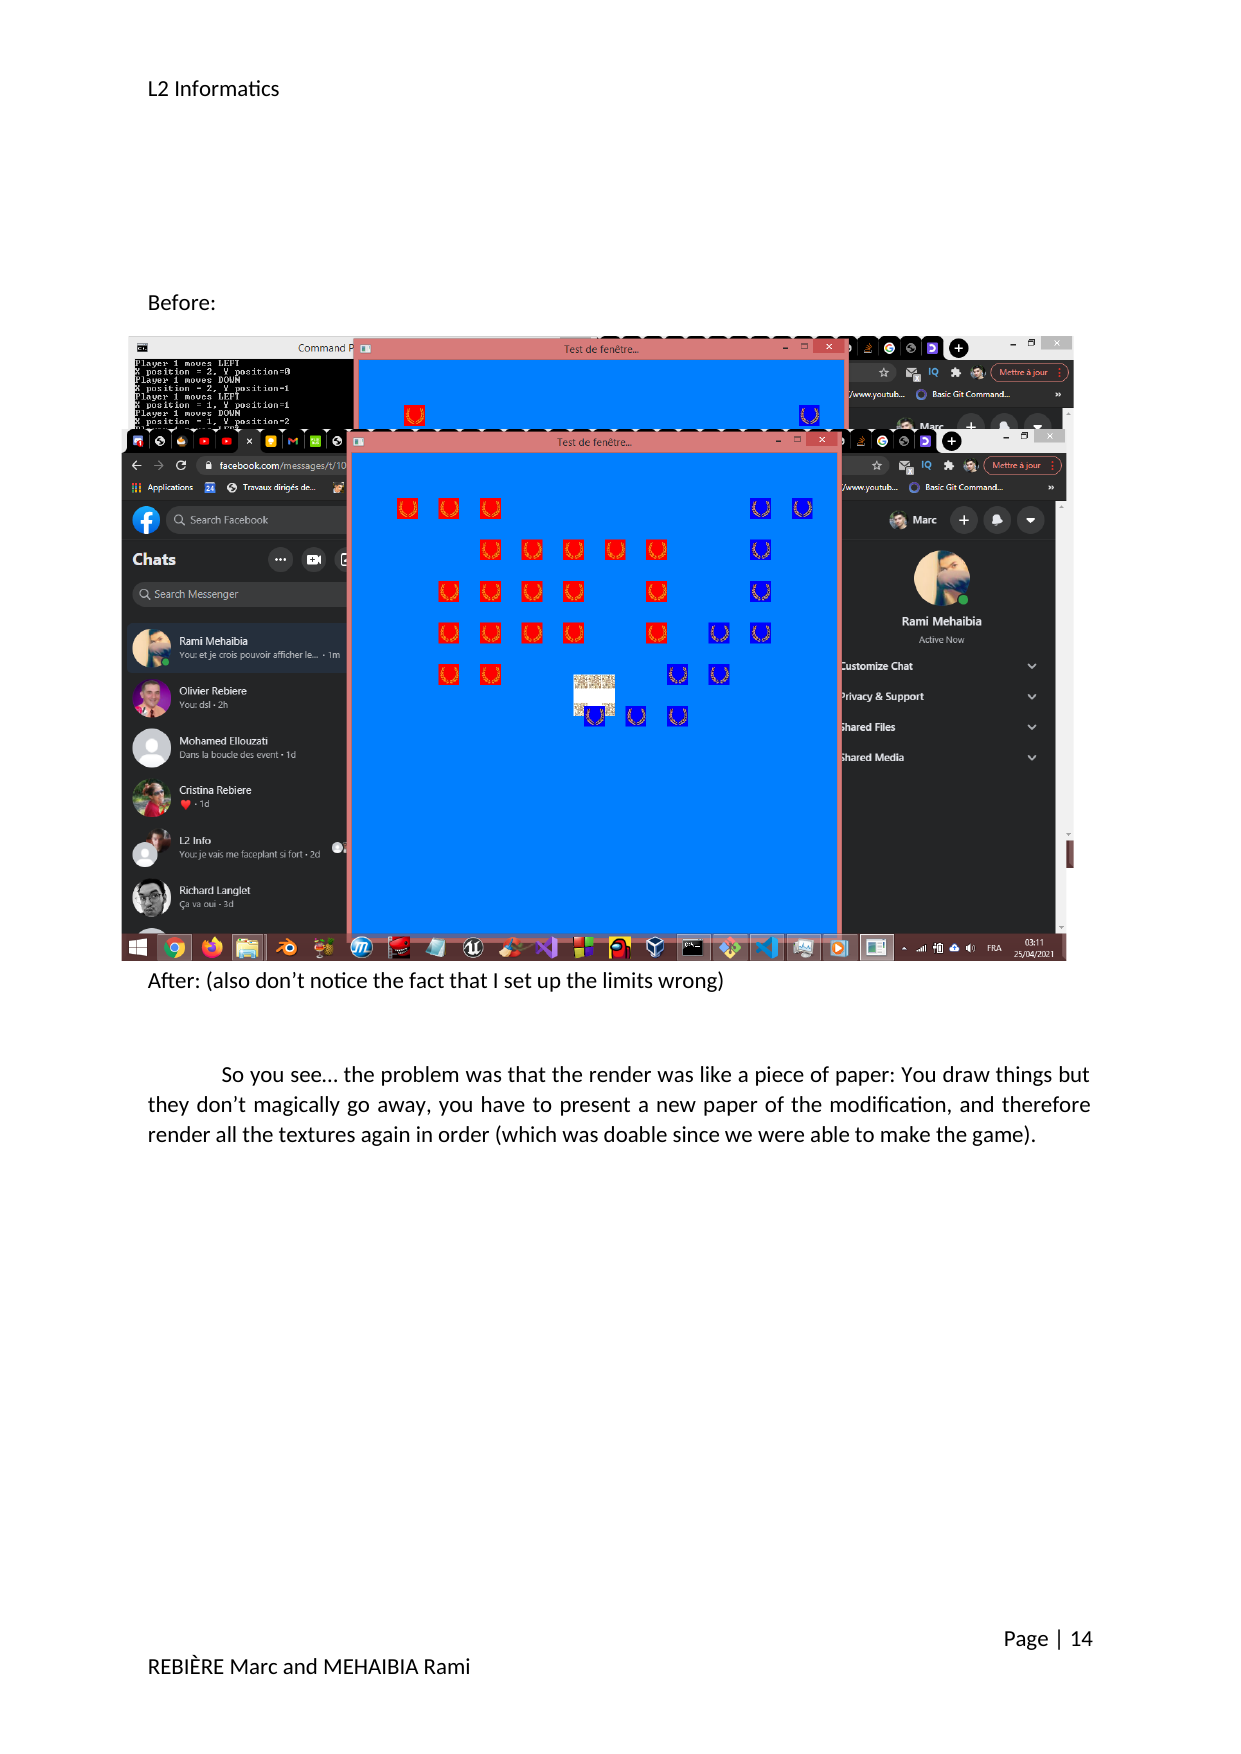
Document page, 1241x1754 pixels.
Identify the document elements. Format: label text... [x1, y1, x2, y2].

text Before: [148, 288, 1093, 316]
picture [121, 336, 1074, 961]
text So you see… the problem was that the render was like a piece of paper: You draw things but they don’t magically go away, you have to present a new paper of the modification, and therefore render all the textures again in order (which was doable since we were able to make the game). [148, 1060, 1093, 1148]
